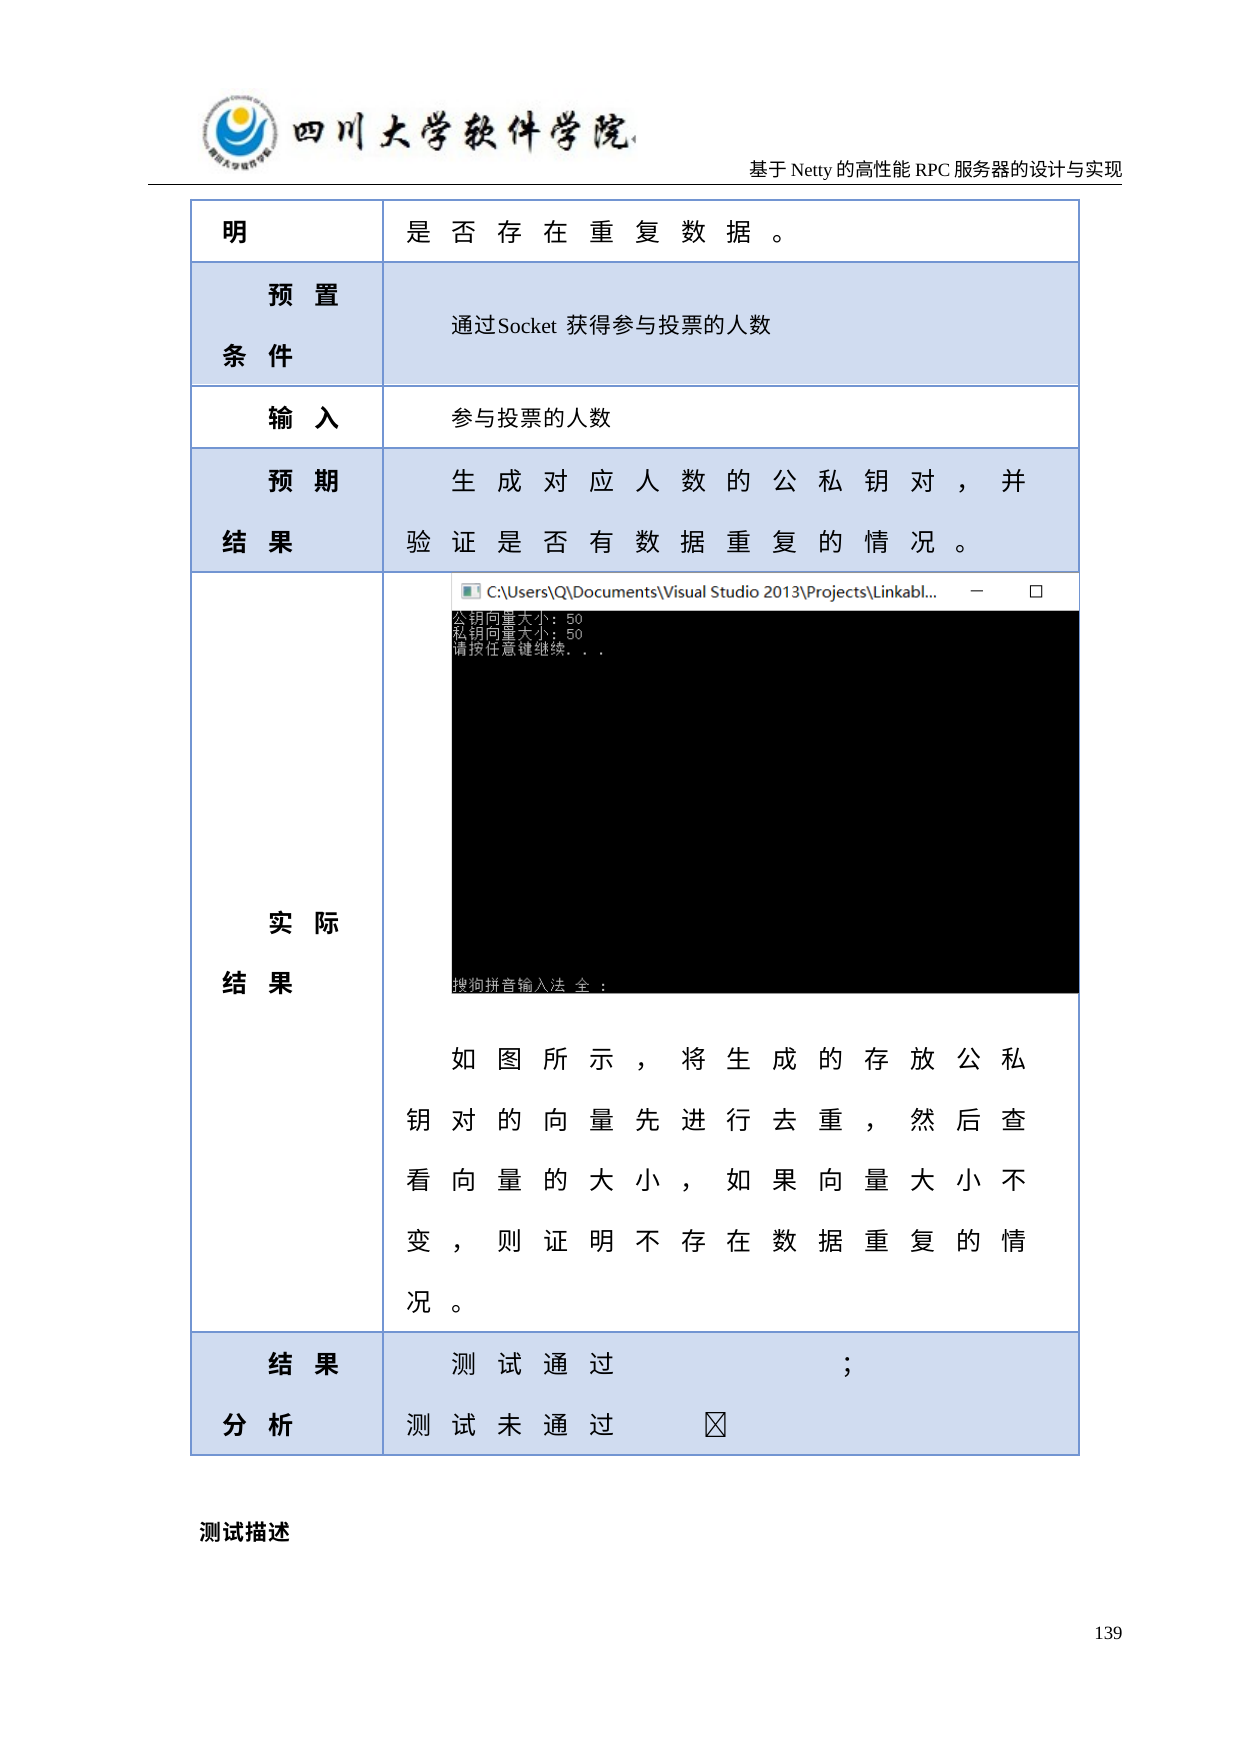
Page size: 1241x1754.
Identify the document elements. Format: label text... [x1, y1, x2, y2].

text 测试描述 [154, 1501, 1116, 1561]
table_cell 如图所示，将生成的存放公私钥对的向量先进行去重，然后查看向量的大小，如果向量大小不变，则证明不存在数据重复的情况。 [384, 573, 1078, 1331]
table_cell 预期结果 [192, 449, 382, 571]
picture [451, 572, 1079, 994]
table_cell 通过Socket获得参与投票的人数 [384, 263, 1078, 384]
table_cell 生成对应人数的公私钥对，并验证是否有数据重复的情况。 [384, 449, 1078, 571]
table_cell 根据输入参与投票的人数产生相对的公私钥对，验证公私钥对中是否存在重复数据。 [384, 201, 1078, 261]
table_cell 输入 [192, 387, 382, 447]
table_cell 预置条件 [192, 263, 382, 384]
picture [197, 88, 639, 177]
table_cell 实际结果 [192, 573, 382, 1331]
table_cell 测试通过 ； 测试未通过 [384, 1333, 1078, 1454]
table_cell 测试用例说明 [192, 201, 382, 261]
table_cell 结果分析 [192, 1333, 382, 1454]
table_cell 参与投票的人数 [384, 387, 1078, 447]
